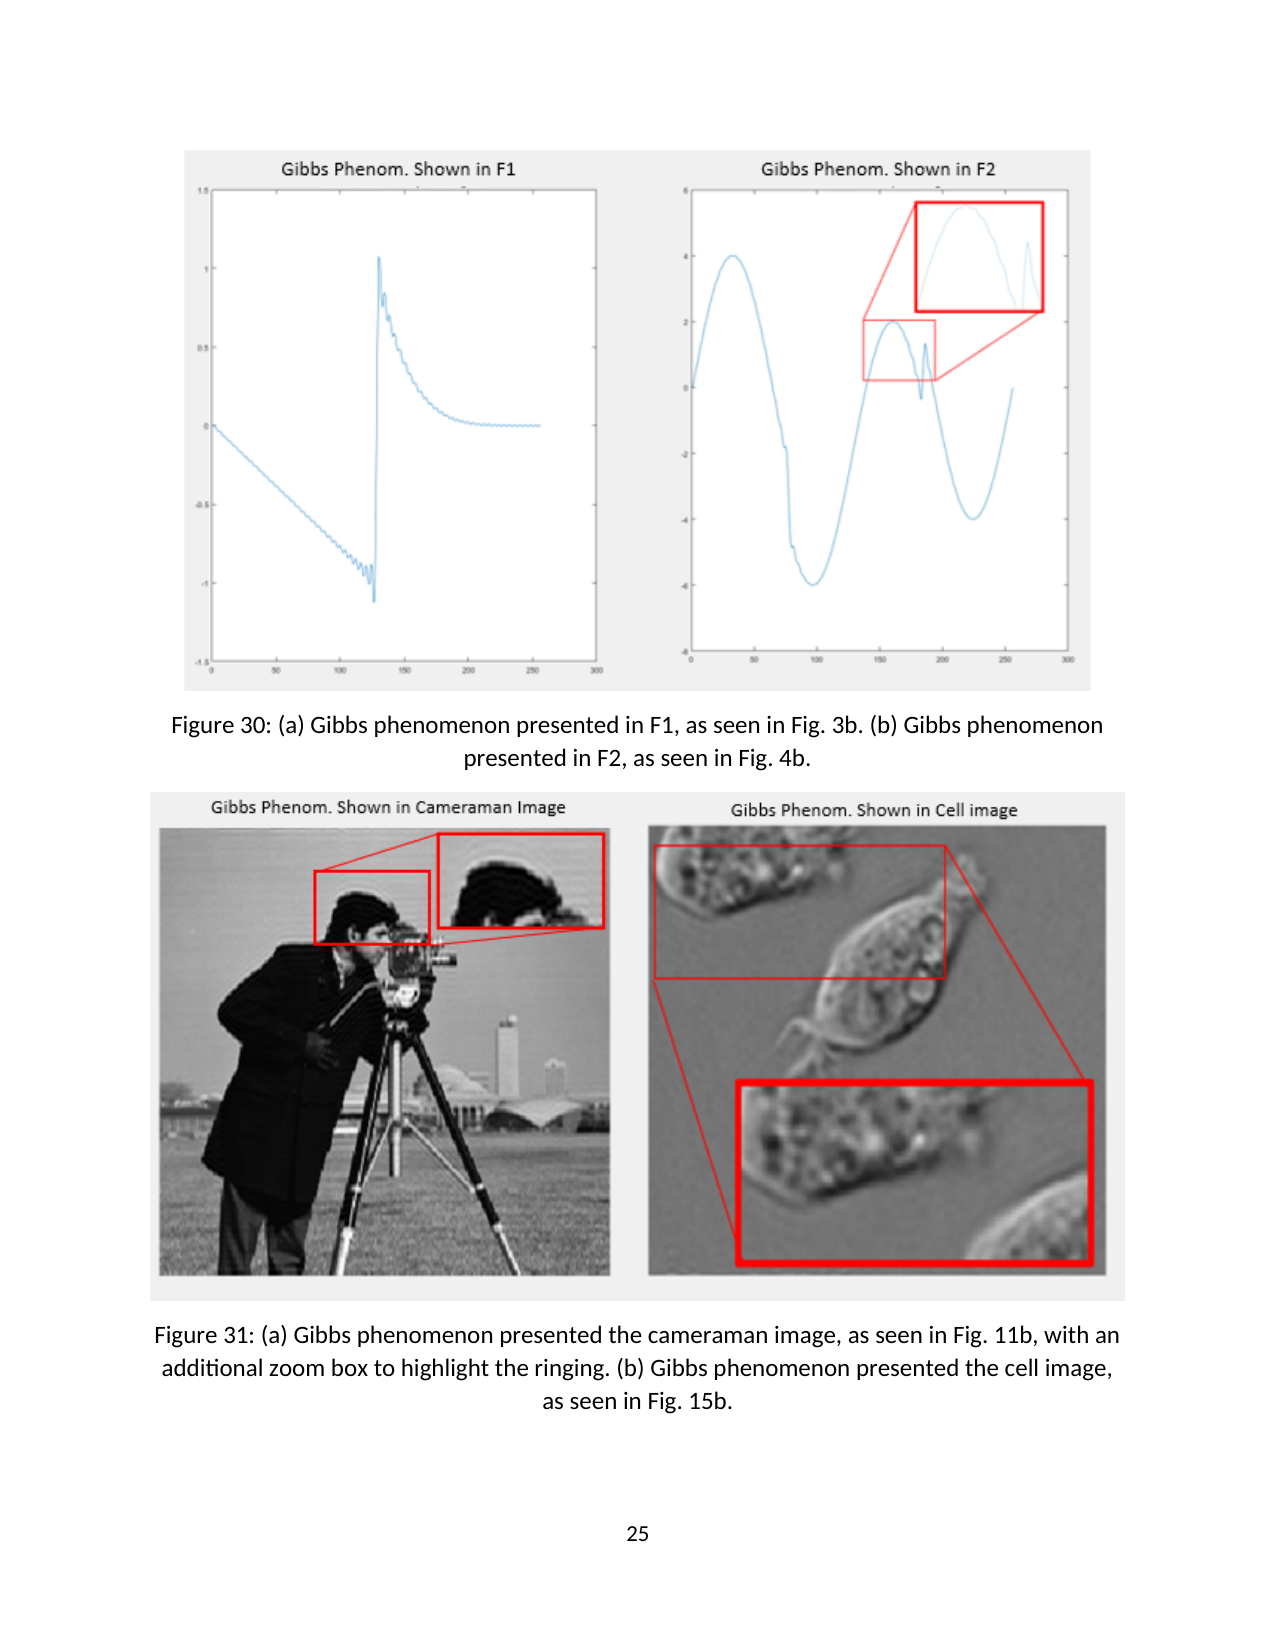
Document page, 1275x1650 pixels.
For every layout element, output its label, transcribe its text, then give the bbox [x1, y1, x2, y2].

picture [184, 150, 1091, 691]
text Figure 30: (a) Gibbs phenomenon presented in F1, as seen in Fig. 3b. (b) Gibbs phenomenon presented in F2, as seen in Fig. 4b. [150, 709, 1125, 773]
picture [150, 792, 1125, 1301]
text Figure 31: (a) Gibbs phenomenon presented the cameraman image, as seen in Fig. 11b, with an additional zoom box to highlight the ringing. (b) Gibbs phenomenon presented the cell image, as seen in Fig. 15b. [150, 1319, 1125, 1416]
